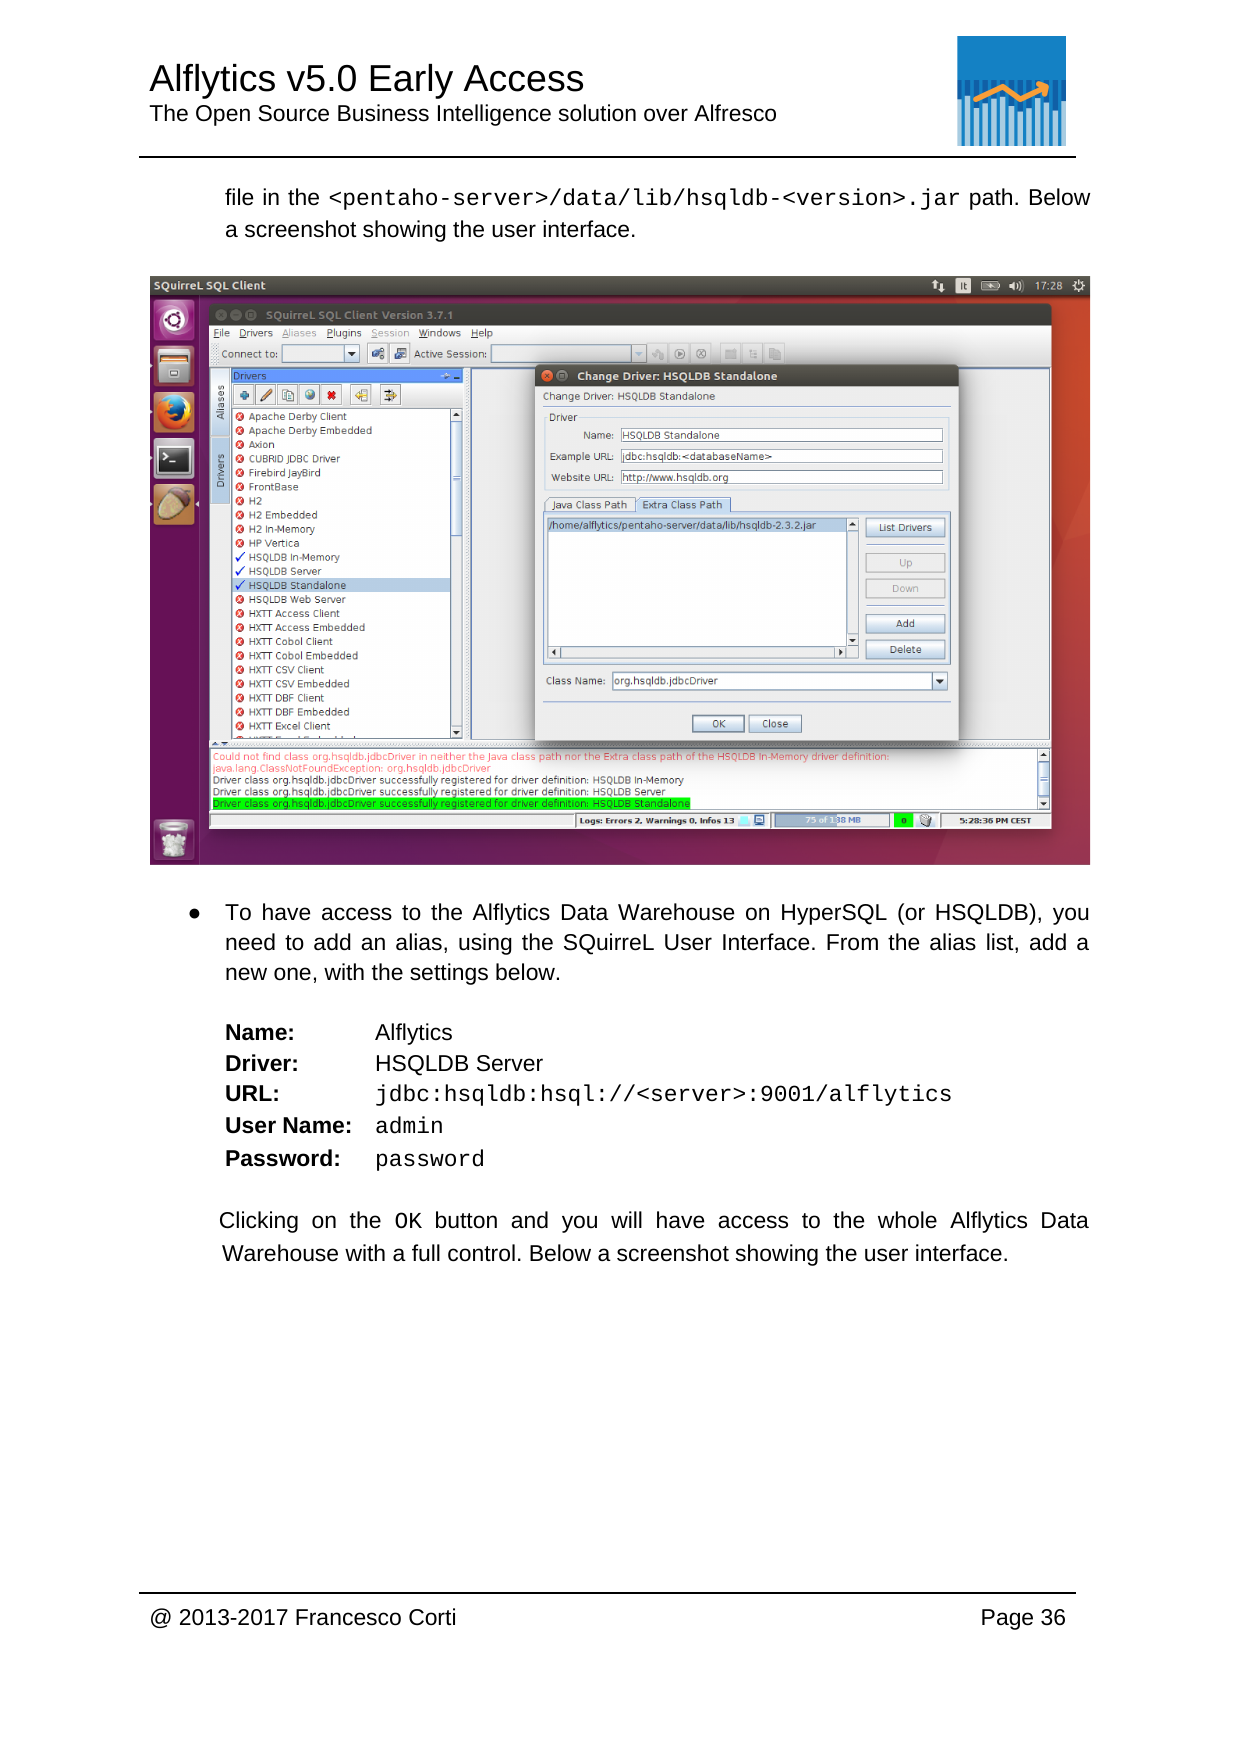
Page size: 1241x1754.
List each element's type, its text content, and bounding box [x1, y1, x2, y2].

text User Name: admin [150, 1112, 1090, 1141]
picture [150, 276, 1091, 865]
text Driver: HSQLDB Server [150, 1049, 1090, 1076]
text Name: Alflytics [150, 1019, 1090, 1046]
text Password: password [150, 1145, 1090, 1173]
text URL: jdbc:hsqldb:hsql://<server>:9001/alflytics [150, 1080, 1090, 1108]
picture [957, 36, 1066, 146]
text Clicking on the OK button and you will have access to the whole Alflytics Data Warehouse with a full control. Below a screenshot showing the user interface. [219, 1207, 1090, 1266]
list To have access to the Alflytics Data Warehouse on HyperSQL (or HSQLDB), you need to add an alias, using the SQuirreL User Interface. From the alias list, add a new one, with the settings below. [187, 898, 1090, 985]
